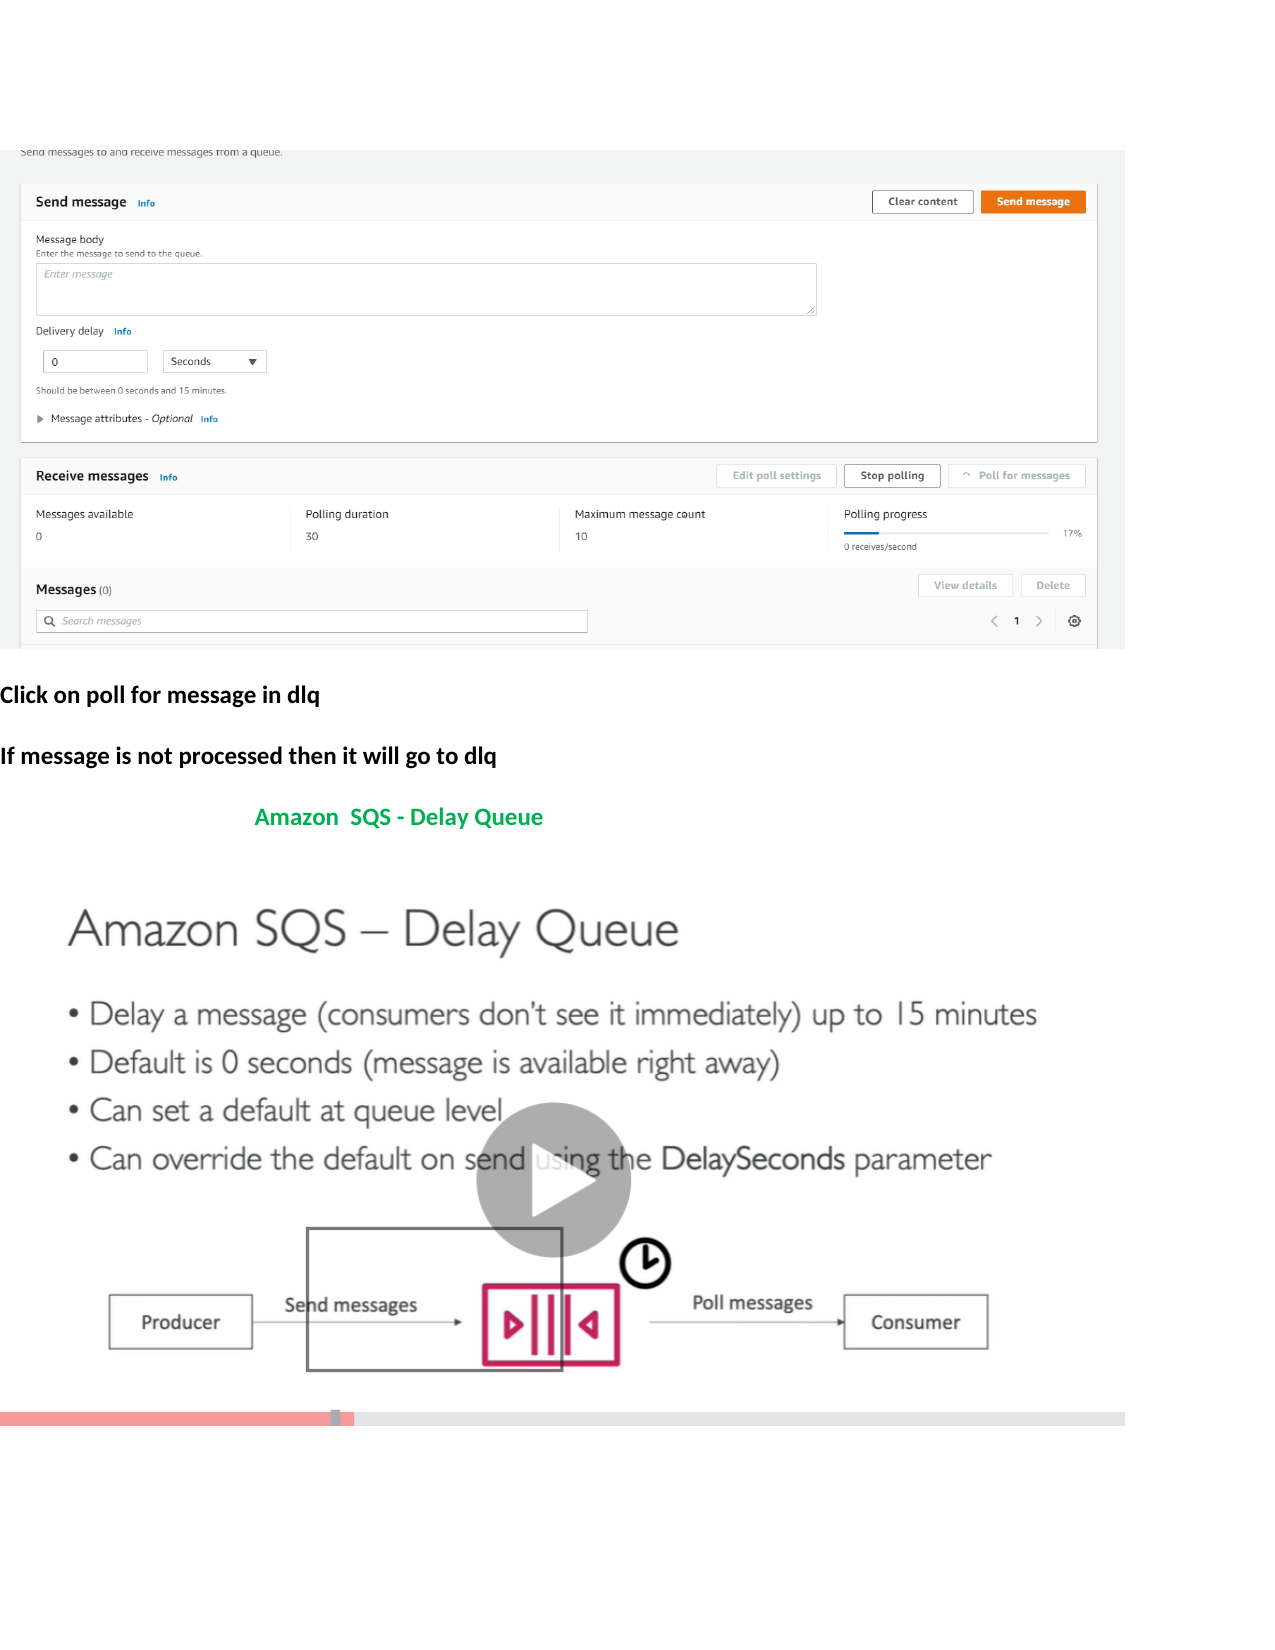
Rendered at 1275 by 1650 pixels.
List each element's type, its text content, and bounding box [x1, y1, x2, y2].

picture [0, 862, 1125, 1426]
text Click on poll for message in dlq [0, 679, 1125, 710]
text If message is not processed then it will go to dlq [0, 741, 1125, 771]
text Amazon SQS - Delay Queue [0, 802, 1125, 832]
picture [0, 150, 1125, 649]
